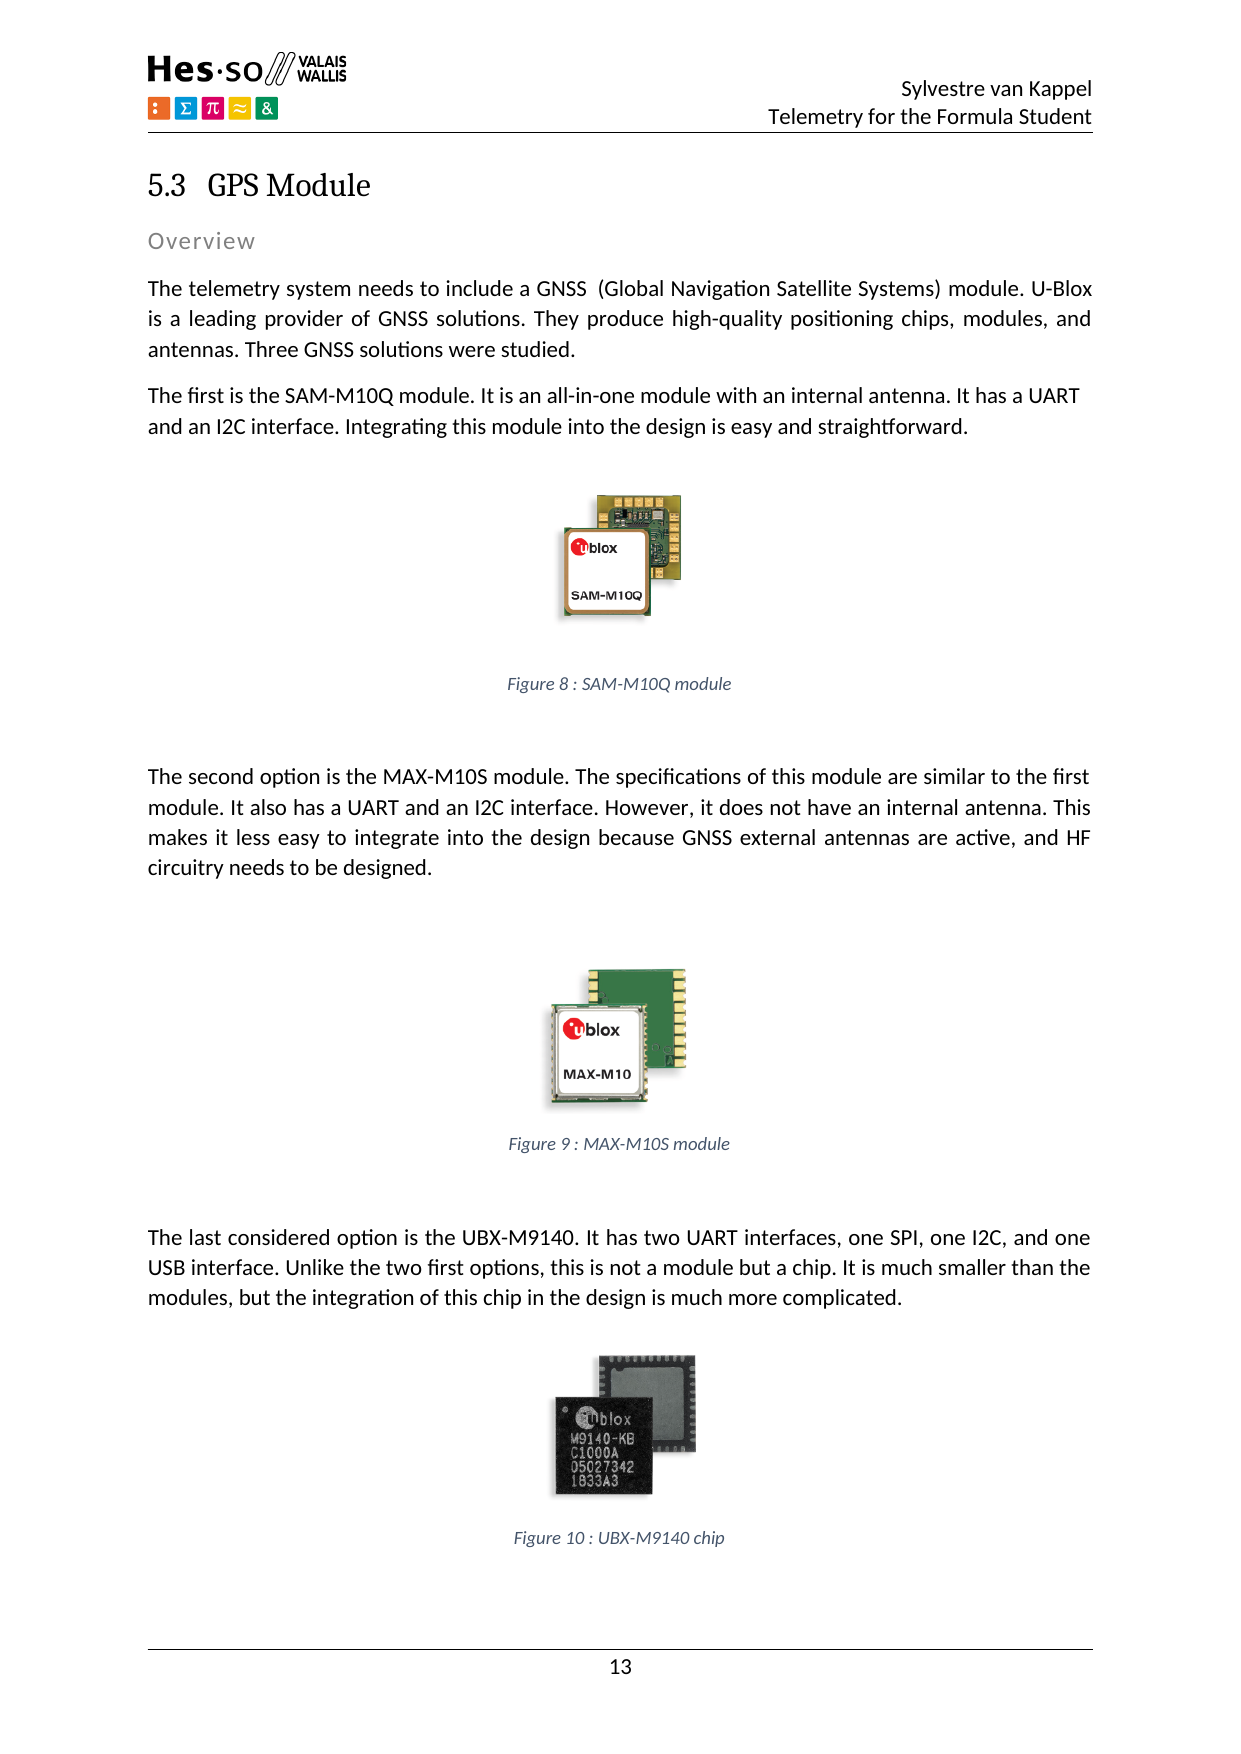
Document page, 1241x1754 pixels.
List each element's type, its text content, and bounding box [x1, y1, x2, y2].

text The telemetry system needs to include a GNSS (Global Navigation Satellite Systems) module. U-Blox is a leading provider of GNSS solutions. They produce high-quality positioning chips, modules, and antennas. Three GNSS solutions were studied. [148, 274, 1093, 363]
text Overview [148, 225, 1093, 255]
picture [534, 962, 706, 1114]
text The first is the SAM-M10Q module. It is an all-in-one module with an internal antenna. It has a UART and an I2C interface. Integrating this module into the design is easy and straightforward. [148, 382, 1093, 440]
picture [532, 1330, 708, 1508]
text Figure 10 : UBX-M9140 chip [148, 1526, 1093, 1549]
text The last considered option is the UBX-M9140. It has two UART interfaces, one SPI, one I2C, and one USB interface. Unlike the two first options, this is not a module but a chip. It is much smaller than the modules, but the integration of this chip in the design is much more complicated. [148, 1223, 1093, 1311]
text Figure 8 : SAM-M10Q module [148, 672, 1093, 695]
subtitle GPS Module [148, 167, 1093, 205]
text Figure 9 : MAX-M10S module [148, 1132, 1093, 1155]
text The second option is the MAX-M10S module. The specifications of this module are similar to the first module. It also has a UART and an I2C interface. However, it does not have an internal antenna. This makes it less easy to integrate into the design because GNSS external antennas are active, and HF circuitry needs to be designed. [148, 762, 1093, 881]
picture [147, 52, 347, 120]
picture [521, 458, 719, 653]
